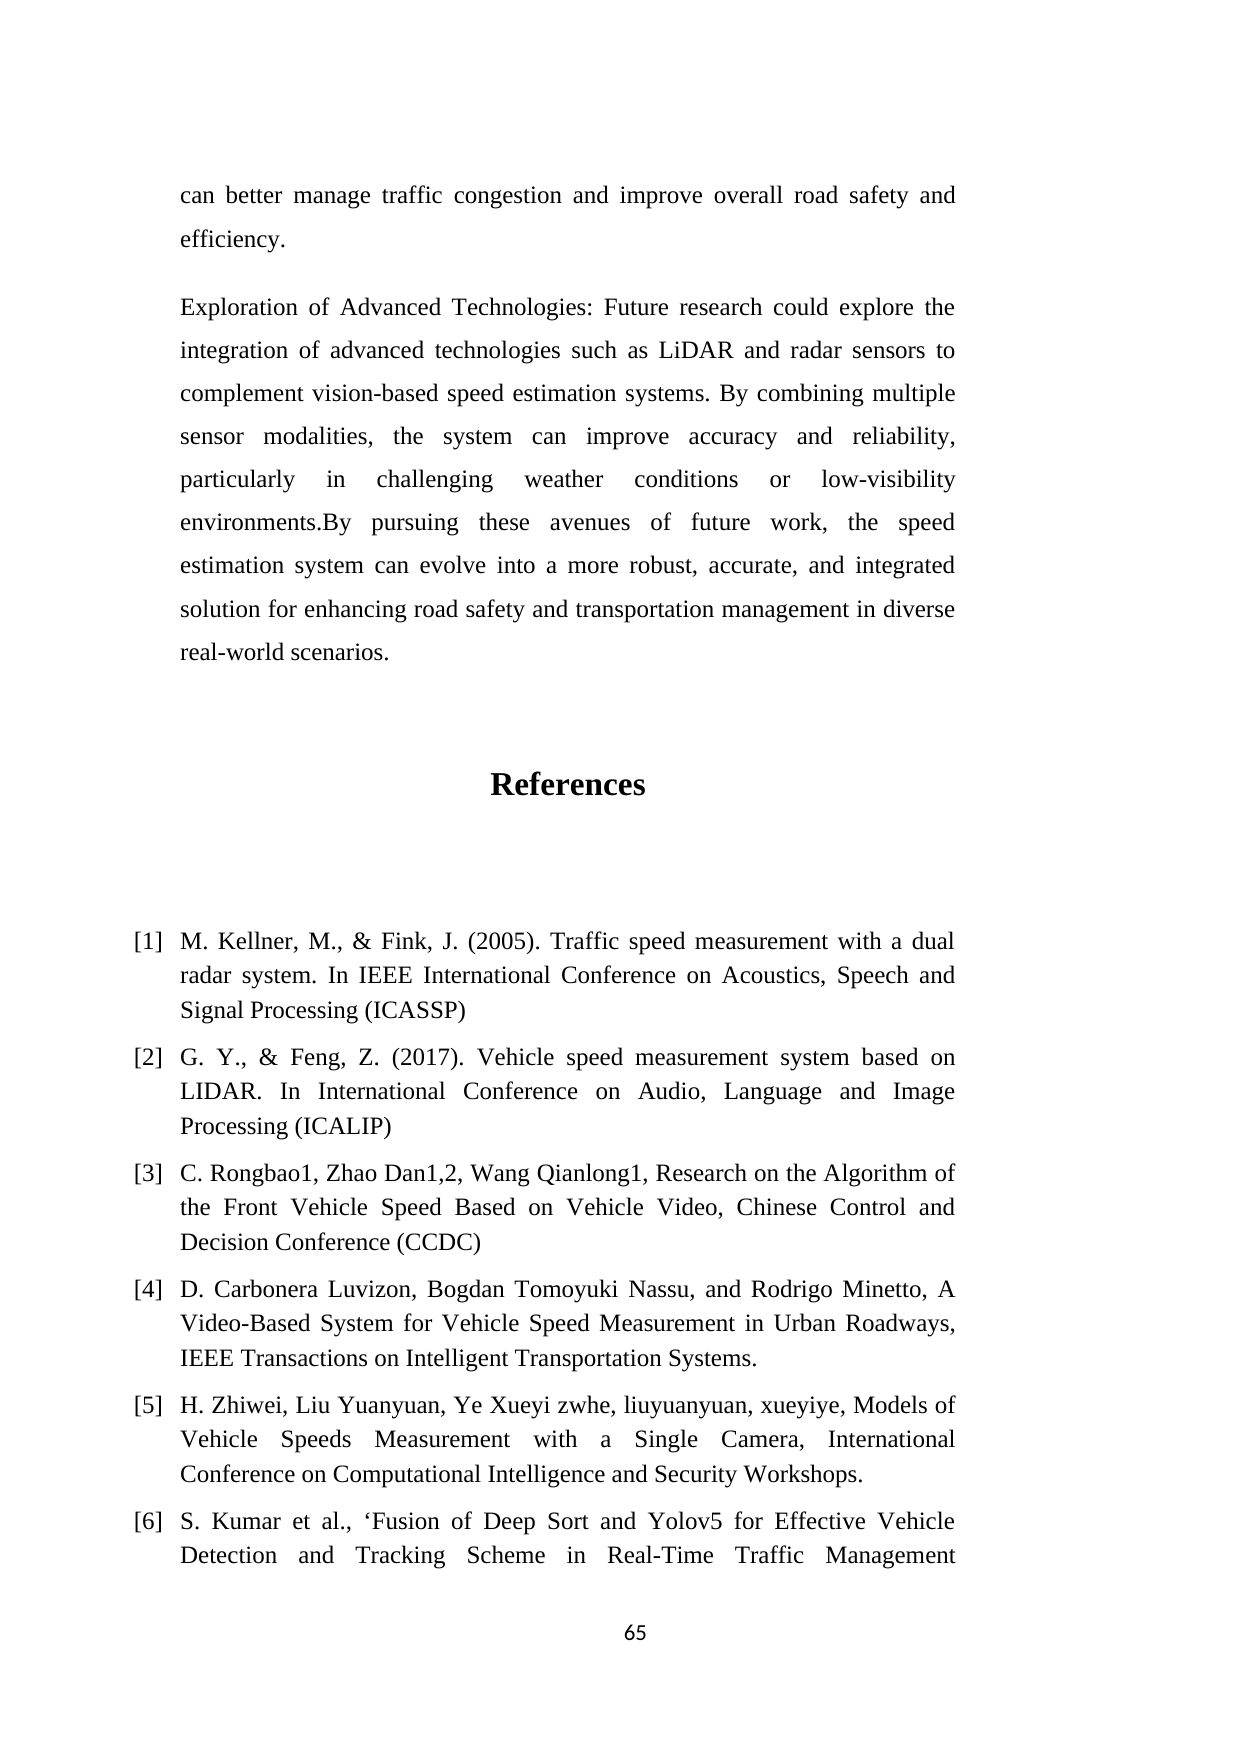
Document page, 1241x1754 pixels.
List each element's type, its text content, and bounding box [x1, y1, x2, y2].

text [4] D. Carbonera Luvizon, Bogdan Tomoyuki Nassu, and Rodrigo Minetto, A Video-Based System for Vehicle Speed Measurement in Urban Roadways, IEEE Transactions on Intelligent Transportation Systems. [133, 1274, 956, 1372]
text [180, 181, 956, 252]
text Exploration of Advanced Technologies: Future research could explore the integration of advanced technologies such as LiDAR and radar sensors to complement vision-based speed estimation systems. By combining multiple sensor modalities, the system can improve accuracy and reliability, particularly in challenging weather conditions or low-visibility environments.By pursuing these avenues of future work, the speed estimation system can evolve into a more robust, accurate, and integrated solution for enhancing road safety and transportation management in diverse real-world scenarios. [180, 292, 956, 666]
text [5] H. Zhiwei, Liu Yuanyuan, Ye Xueyi zwhe, liuyuanyuan, xueyiye, Models of Vehicle Speeds Measurement with a Single Camera, International Conference on Computational Intelligence and Security Workshops. [133, 1390, 956, 1487]
text [3] C. Rongbao1, Zhao Dan1,2, Wang Qianlong1, Research on the Algorithm of the Front Vehicle Speed Based on Vehicle Video, Chinese Control and Decision Conference (CCDC) [133, 1158, 956, 1256]
text References [180, 764, 956, 803]
text [2] G. Y., & Feng, Z. (2017). Vehicle speed measurement system based on LIDAR. In International Conference on Audio, Language and Image Processing (ICALIP) [133, 1042, 956, 1140]
text [1] M. Kellner, M., & Fink, J. (2005). Traffic speed measurement with a dual radar system. In IEEE International Conference on Acoustics, Speech and Signal Processing (ICASSP) [133, 926, 956, 1024]
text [133, 1506, 956, 1569]
